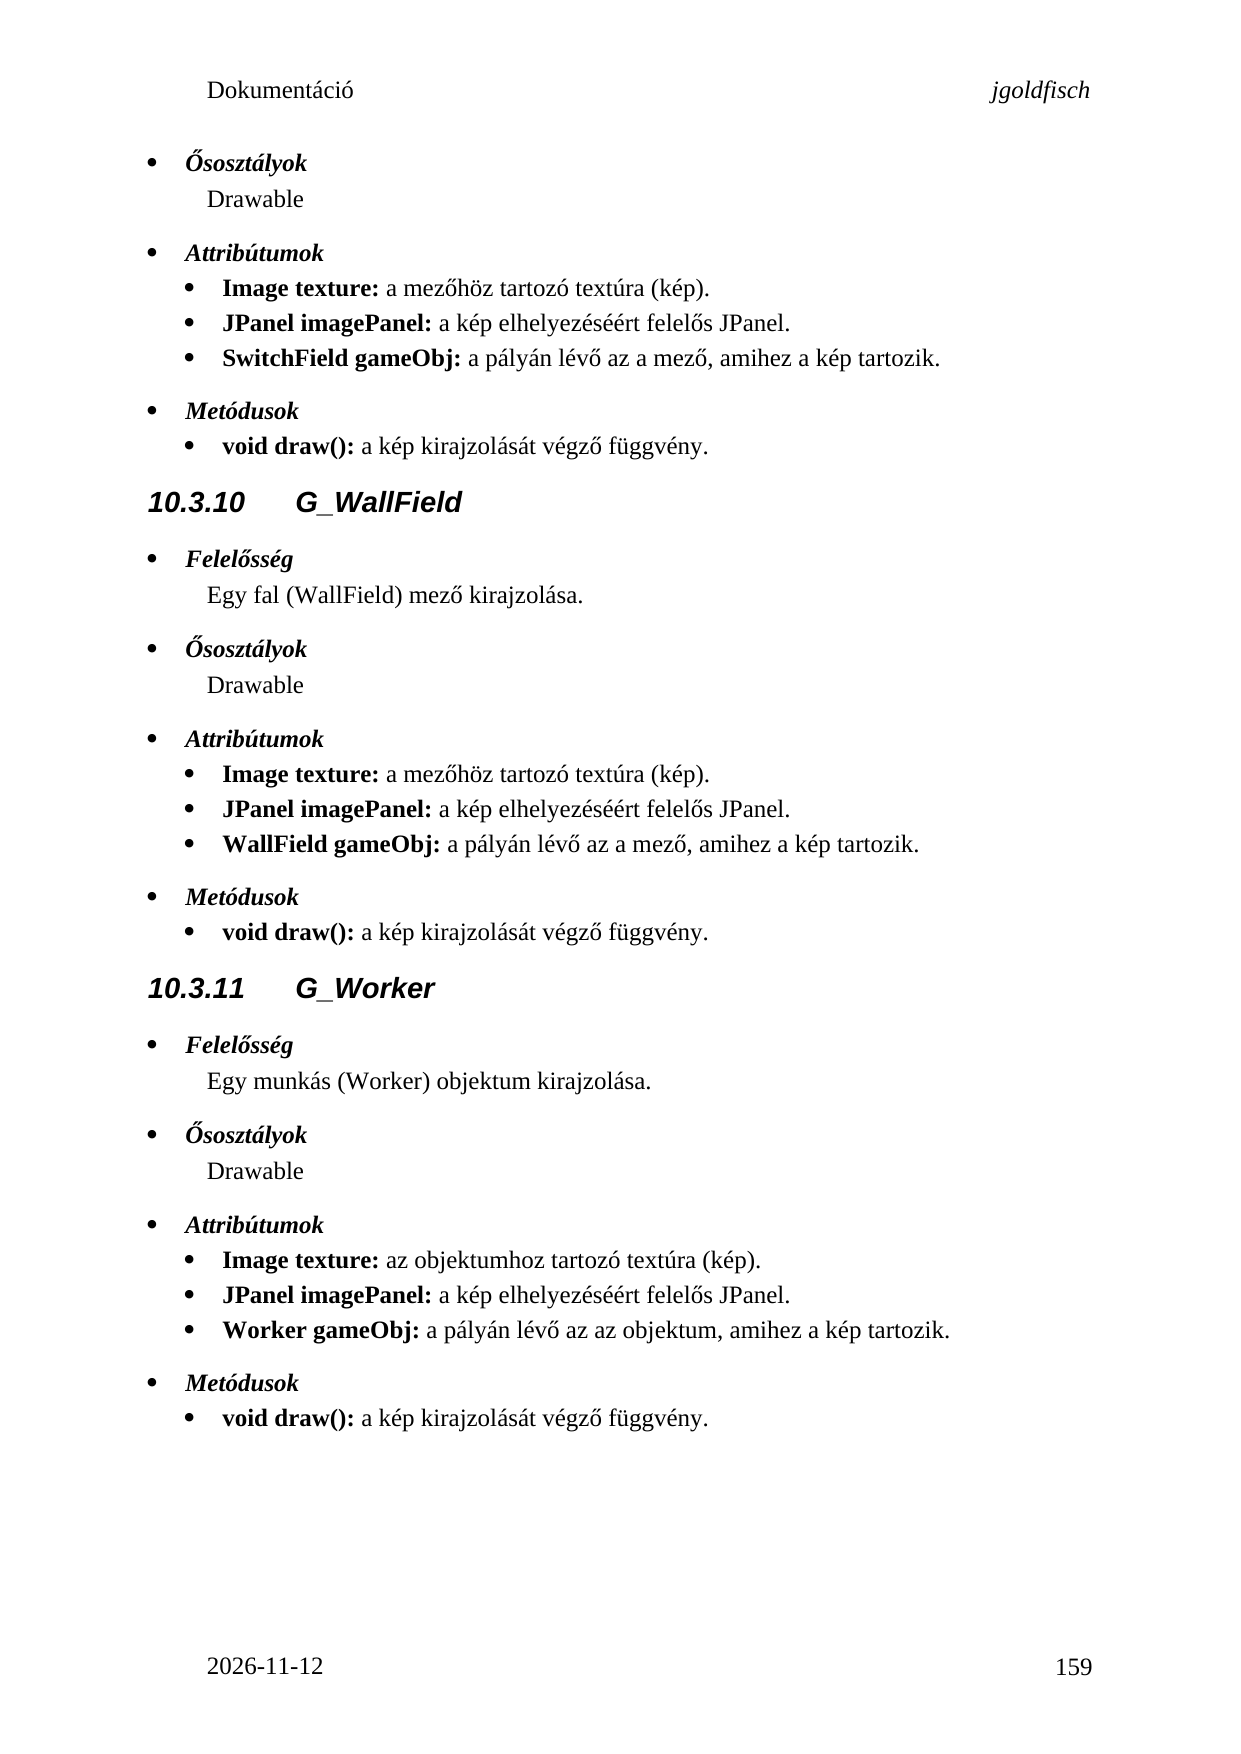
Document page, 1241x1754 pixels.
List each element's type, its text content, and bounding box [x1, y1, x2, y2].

text void draw(): a kép kirajzolását végző függvény. [185, 431, 1093, 460]
text WallField gameObj: a pályán lévő az a mező, amihez a kép tartozik. [185, 829, 1093, 857]
text Image texture: a mezőhöz tartozó textúra (kép). [185, 273, 1093, 301]
text void draw(): a kép kirajzolását végző függvény. [185, 917, 1093, 946]
text JPanel imagePanel: a kép elhelyezéséért felelős JPanel. [185, 308, 1093, 336]
text Egy munkás (Worker) objektum kirajzolása. [148, 1065, 1093, 1095]
text Attribútumok [148, 1210, 1093, 1238]
text JPanel imagePanel: a kép elhelyezéséért felelős JPanel. [185, 1280, 1093, 1308]
text Drawable [148, 183, 1093, 213]
text Ősosztályok [148, 148, 1093, 176]
subtitle G_Worker [148, 971, 1093, 1005]
text Metódusok [148, 1368, 1093, 1397]
text JPanel imagePanel: a kép elhelyezéséért felelős JPanel. [185, 794, 1093, 822]
text void draw(): a kép kirajzolását végző függvény. [185, 1403, 1093, 1432]
text Egy fal (WallField) mező kirajzolása. [148, 579, 1093, 609]
text Felelősség [148, 544, 1093, 572]
text Felelősség [148, 1030, 1093, 1058]
text Attribútumok [148, 238, 1093, 266]
text Attribútumok [148, 724, 1093, 752]
text Metódusok [148, 396, 1093, 425]
text Ősosztályok [148, 634, 1093, 662]
text Ősosztályok [148, 1120, 1093, 1148]
text Drawable [148, 1155, 1093, 1185]
text SwitchField gameObj: a pályán lévő az a mező, amihez a kép tartozik. [185, 343, 1093, 371]
text Image texture: az objektumhoz tartozó textúra (kép). [185, 1245, 1093, 1273]
text Metódusok [148, 882, 1093, 911]
text Drawable [148, 669, 1093, 699]
text Image texture: a mezőhöz tartozó textúra (kép). [185, 759, 1093, 787]
text Worker gameObj: a pályán lévő az az objektum, amihez a kép tartozik. [185, 1315, 1093, 1343]
subtitle G_WallField [148, 485, 1093, 519]
